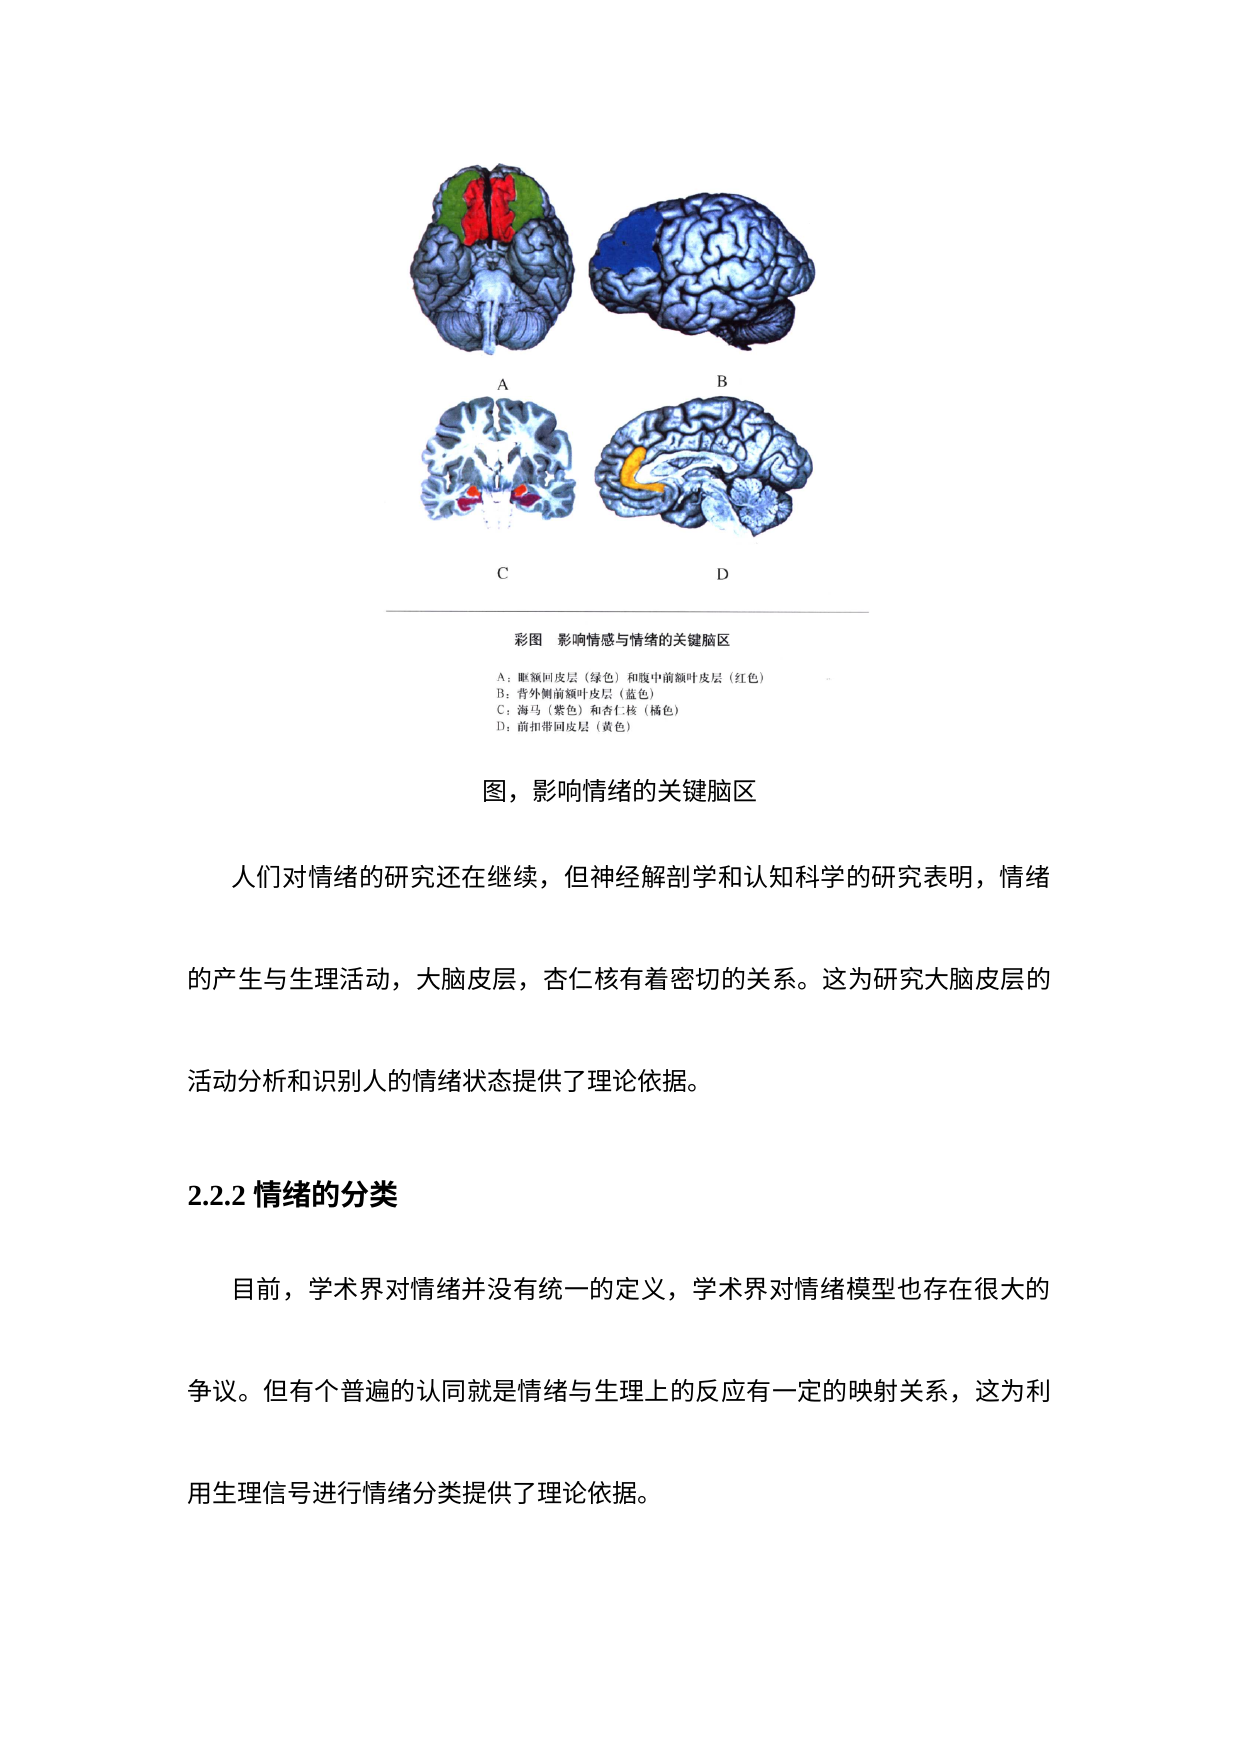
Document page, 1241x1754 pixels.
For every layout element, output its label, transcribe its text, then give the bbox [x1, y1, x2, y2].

subtitle 2.2.2 情绪的分类 [187, 1158, 1053, 1226]
text 目前，学术界对情绪并没有统一的定义，学术界对情绪模型也存在很大的争议。但有个普遍的认同就是情绪与生理上的反应有一定的映射关系，这为利用生理信号进行情绪分类提供了理论依据。 [187, 1253, 1053, 1525]
text 图，影响情绪的关键脑区 [187, 756, 1053, 823]
text 人们对情绪的研究还在继续，但神经解剖学和认知科学的研究表明，情绪的产生与生理活动，大脑皮层，杏仁核有着密切的关系。这为研究大脑皮层的活动分析和识别人的情绪状态提供了理论依据。 [187, 842, 1053, 1113]
picture [367, 163, 873, 739]
